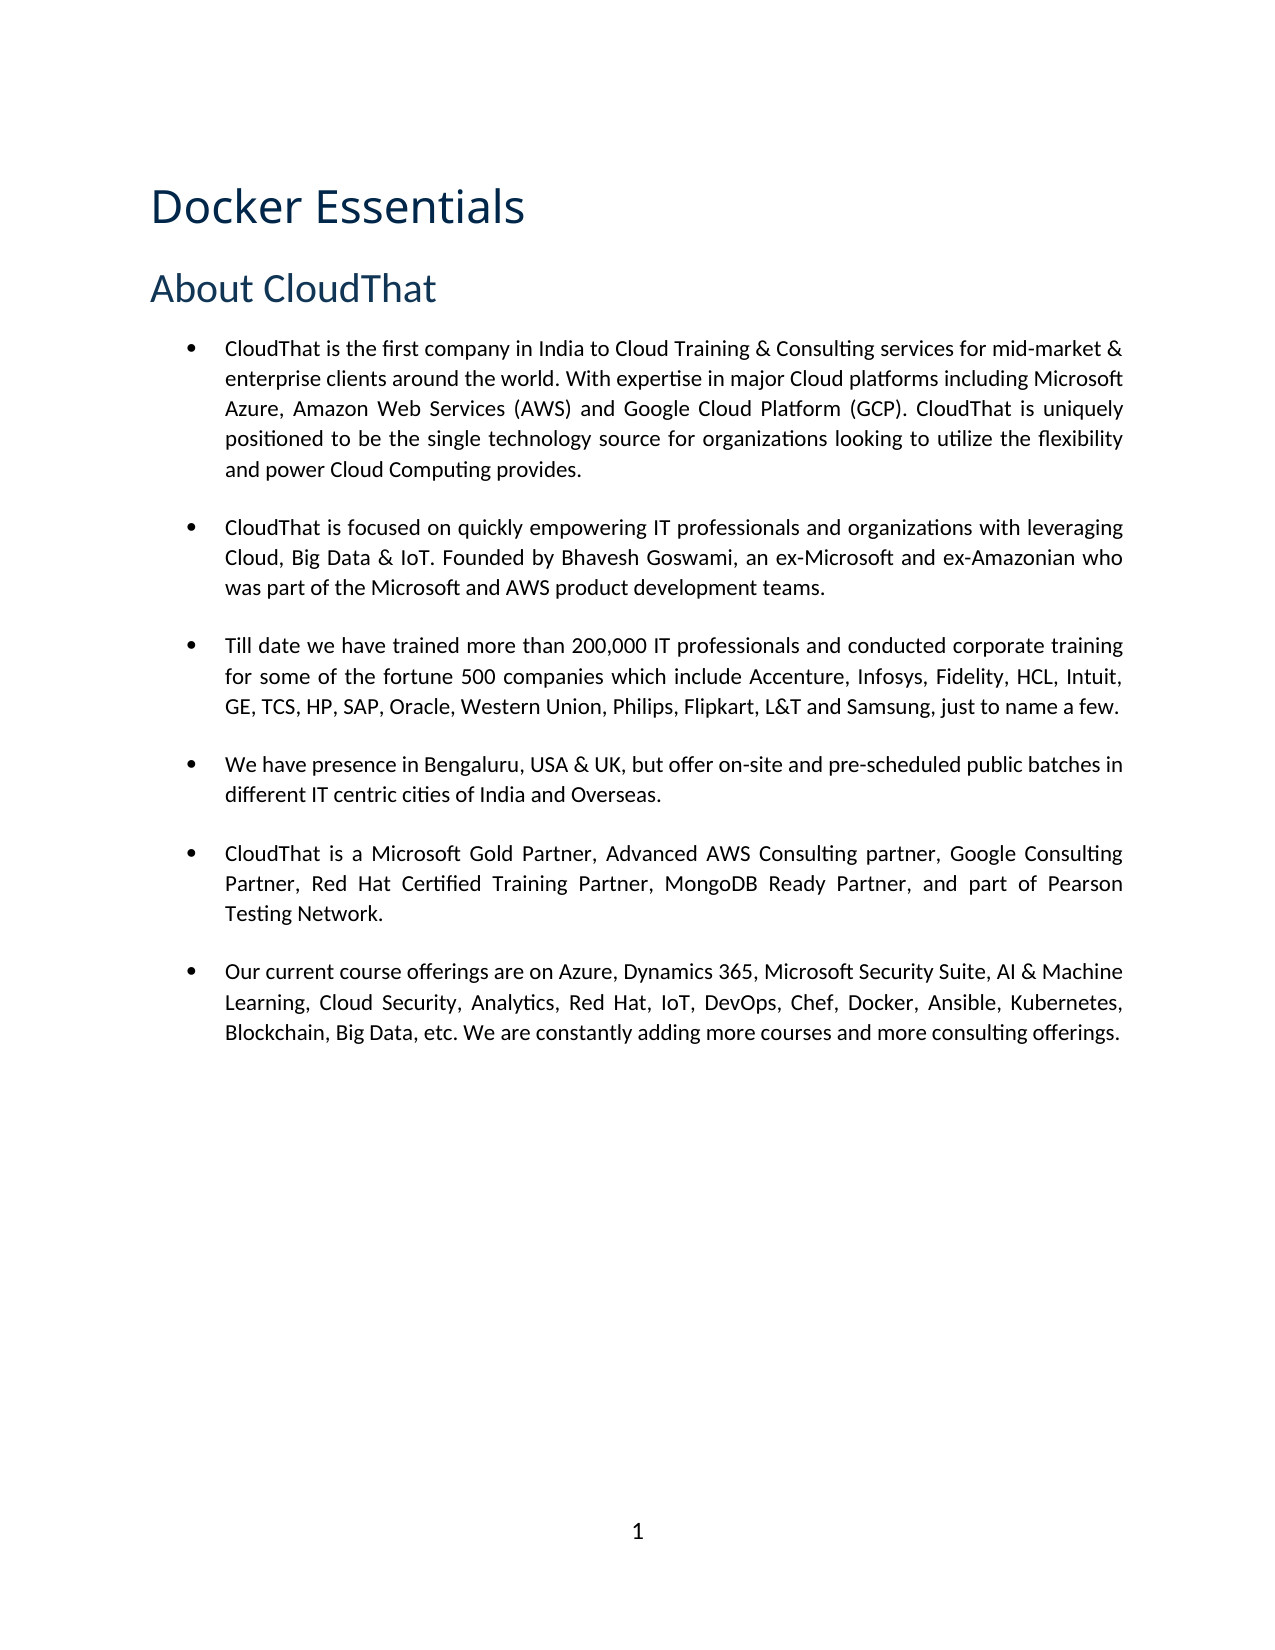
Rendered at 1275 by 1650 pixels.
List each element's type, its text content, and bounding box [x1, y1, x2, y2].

list CloudThat is the first company in India to Cloud Training & Consulting services for mid-market & enterprise clients around the world. With expertise in major Cloud platforms including Microsoft Azure, Amazon Web Services (AWS) and Google Cloud Platform (GCP). CloudThat is uniquely positioned to be the single technology source for organizations looking to utilize the flexibility and power Cloud Computing provides. [187, 334, 1125, 483]
text About CloudThat [150, 262, 1125, 313]
list Till date we have trained more than 200,000 IT professionals and conducted corporate training for some of the fortune 500 companies which include Accenture, Infosys, Fidelity, HCL, Intuit, GE, TCS, HP, SAP, Oracle, Western Union, Philips, Flipkart, L&T and Samsung, just to name a few. [187, 632, 1125, 720]
subtitle Docker Essentials [150, 175, 1125, 237]
list Our current course offerings are on Azure, Dynamics 365, Microsoft Security Suite, AI & Machine Learning, Cloud Security, Analytics, Red Hat, IoT, DevOps, Chef, Docker, Ansible, Kubernetes, Blockchain, Big Data, etc. We are constantly adding more courses and more consulting offerings. [187, 957, 1125, 1046]
list CloudThat is focused on quickly empowering IT professionals and organizations with leveraging Cloud, Big Data & IoT. Founded by Bhavesh Goswami, an ex-Microsoft and ex-Amazonian who was part of the Microsoft and AWS product development teams. [187, 513, 1125, 601]
list CloudThat is a Microsoft Gold Partner, Advanced AWS Consulting partner, Google Consulting Partner, Red Hat Certified Training Partner, MongoDB Ready Partner, and part of Pearson Testing Network. [187, 839, 1125, 927]
list We have presence in Bengaluru, USA & UK, but offer on-site and pre-scheduled public batches in different IT centric cities of India and Overseas. [187, 750, 1125, 808]
